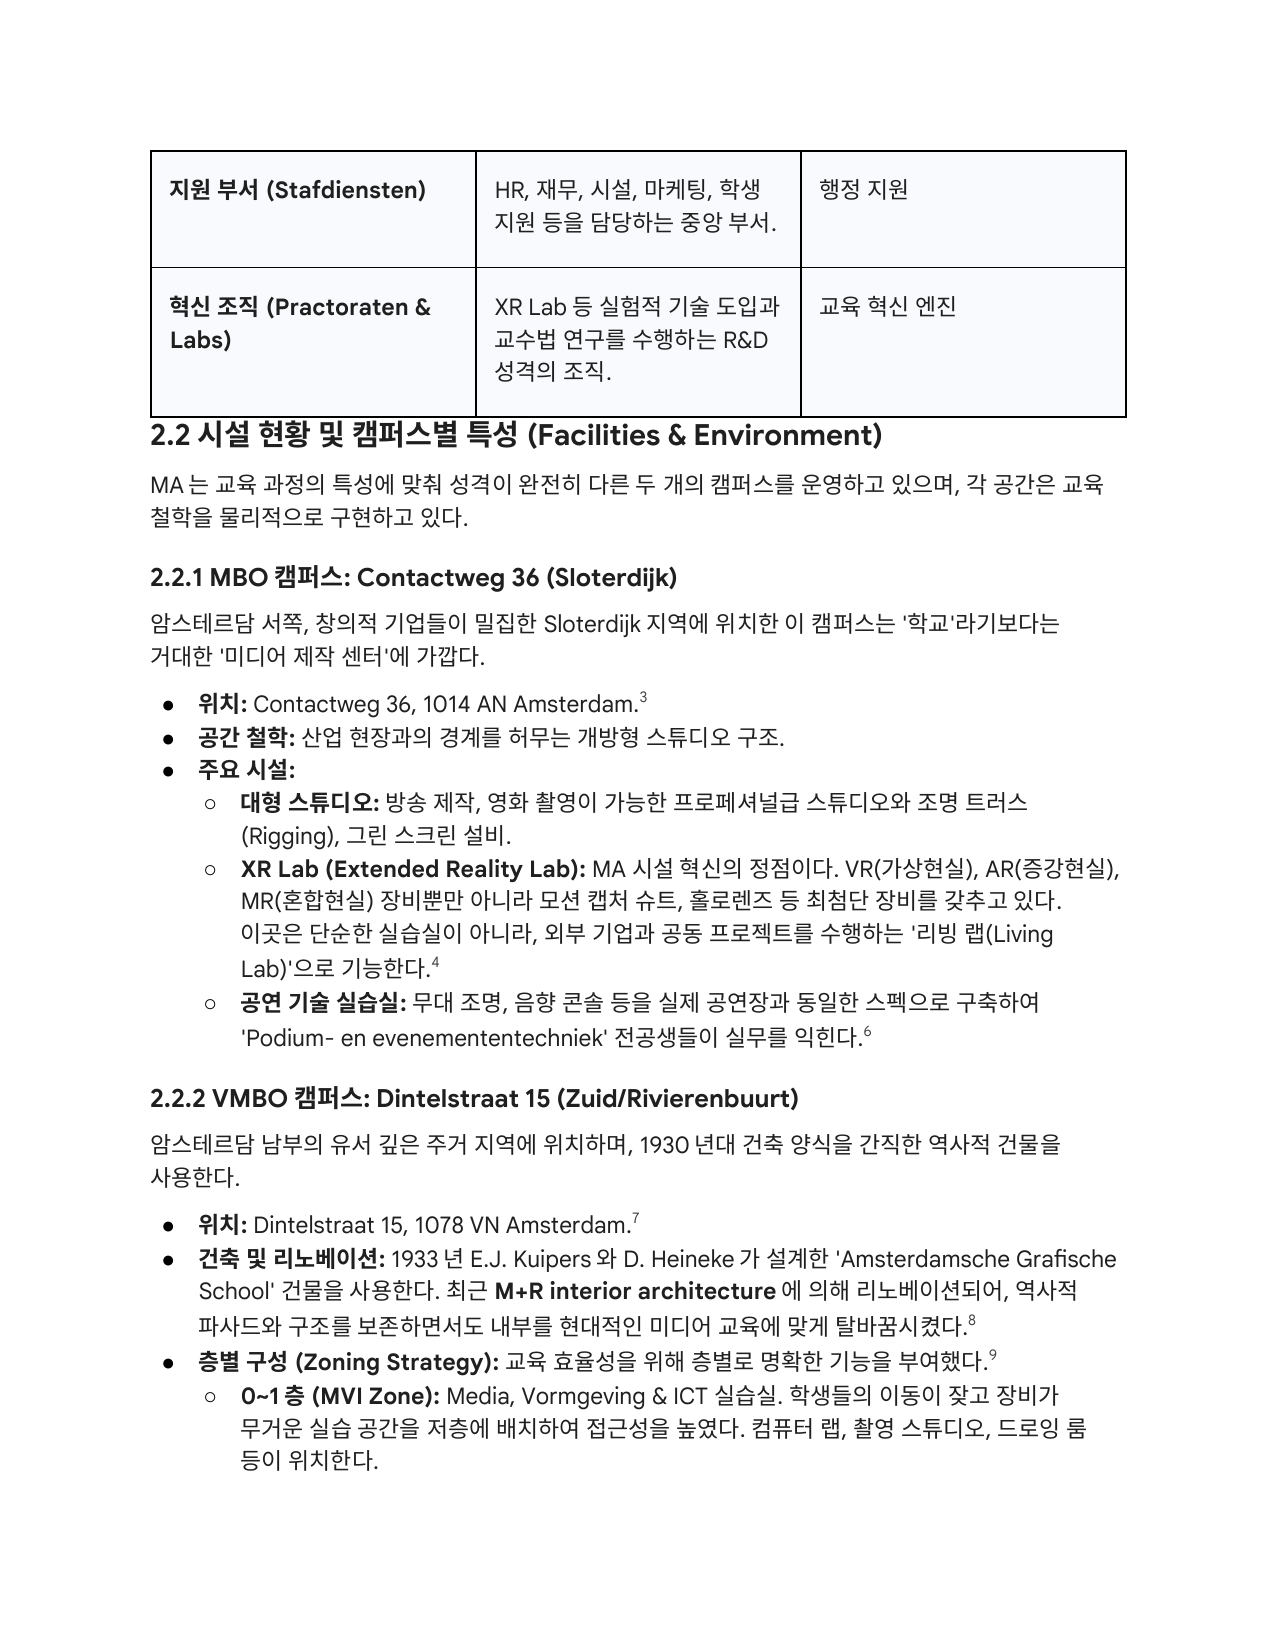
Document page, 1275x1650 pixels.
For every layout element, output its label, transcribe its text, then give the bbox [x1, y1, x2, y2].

subtitle 2.2.2 VMBO 캠퍼스: Dintelstraat 15 (Zuid/Rivierenbuurt) [150, 1083, 1125, 1114]
list 위치: Contactweg 36, 1014 AN Amsterdam.3 [161, 688, 1125, 720]
list 대형 스튜디오: 방송 제작, 영화 촬영이 가능한 프로페셔널급 스튜디오와 조명 트러스(Rigging), 그린 스크린 설비. [203, 789, 1125, 851]
table_cell 혁신 조직 (Practoraten & Labs) [152, 268, 475, 416]
text 암스테르담 서쪽, 창의적 기업들이 밀집한 Sloterdijk 지역에 위치한 이 캠퍼스는 '학교'라기보다는 거대한 '미디어 제작 센터'에 가깝다. [150, 610, 1125, 672]
list 위치: Dintelstraat 15, 1078 VN Amsterdam.7 [161, 1209, 1125, 1241]
table_cell XR Lab 등 실험적 기술 도입과 교수법 연구를 수행하는 R&D 성격의 조직. [477, 268, 800, 416]
text 암스테르담 남부의 유서 깊은 주거 지역에 위치하며, 1930년대 건축 양식을 간직한 역사적 건물을 사용한다. [150, 1131, 1125, 1193]
table_cell 행정 지원 [802, 152, 1125, 267]
table_cell HR, 재무, 시설, 마케팅, 학생 지원 등을 담당하는 중앙 부서. [477, 152, 800, 267]
list 0~1층 (MVI Zone): Media, Vormgeving & ICT 실습실. 학생들의 이동이 잦고 장비가 무거운 실습 공간을 저층에 배치하여 접근성을 높였다. 컴퓨터 랩, 촬영 스튜디오, 드로잉 룸 등이 위치한다. [203, 1382, 1125, 1476]
list 공연 기술 실습실: 무대 조명, 음향 콘솔 등을 실제 공연장과 동일한 스펙으로 구축하여 'Podium- en evenemententechniek' 전공생들이 실무를 익힌다.6 [203, 989, 1125, 1054]
subtitle 2.2 시설 현황 및 캠퍼스별 특성 (Facilities & Environment) [150, 418, 1125, 454]
list 층별 구성 (Zoning Strategy): 교육 효율성을 위해 층별로 명확한 기능을 부여했다.9 [161, 1346, 1125, 1378]
subtitle 2.2.1 MBO 캠퍼스: Contactweg 36 (Sloterdijk) [150, 562, 1125, 593]
table_cell 지원 부서 (Stafdiensten) [152, 152, 475, 267]
list 주요 시설: [161, 757, 1125, 786]
table_cell 교육 혁신 엔진 [802, 268, 1125, 416]
list XR Lab (Extended Reality Lab): MA 시설 혁신의 정점이다. VR(가상현실), AR(증강현실), MR(혼합현실) 장비뿐만 아니라 모션 캡처 슈트, 홀로렌즈 등 최첨단 장비를 갖추고 있다. 이곳은 단순한 실습실이 아니라, 외부 기업과 공동 프로젝트를 수행하는 '리빙 랩(Living Lab)'으로 기능한다.4 [203, 855, 1125, 985]
text MA는 교육 과정의 특성에 맞춰 성격이 완전히 다른 두 개의 캠퍼스를 운영하고 있으며, 각 공간은 교육 철학을 물리적으로 구현하고 있다. [150, 472, 1125, 533]
list 공간 철학: 산업 현장과의 경계를 허무는 개방형 스튜디오 구조. [161, 724, 1125, 753]
list 건축 및 리노베이션: 1933년 E.J. Kuipers와 D. Heineke가 설계한 'Amsterdamsche Grafische School' 건물을 사용한다. 최근 M+R interior architecture에 의해 리노베이션되어, 역사적 파사드와 구조를 보존하면서도 내부를 현대적인 미디어 교육에 맞게 탈바꿈시켰다.8 [161, 1245, 1125, 1342]
